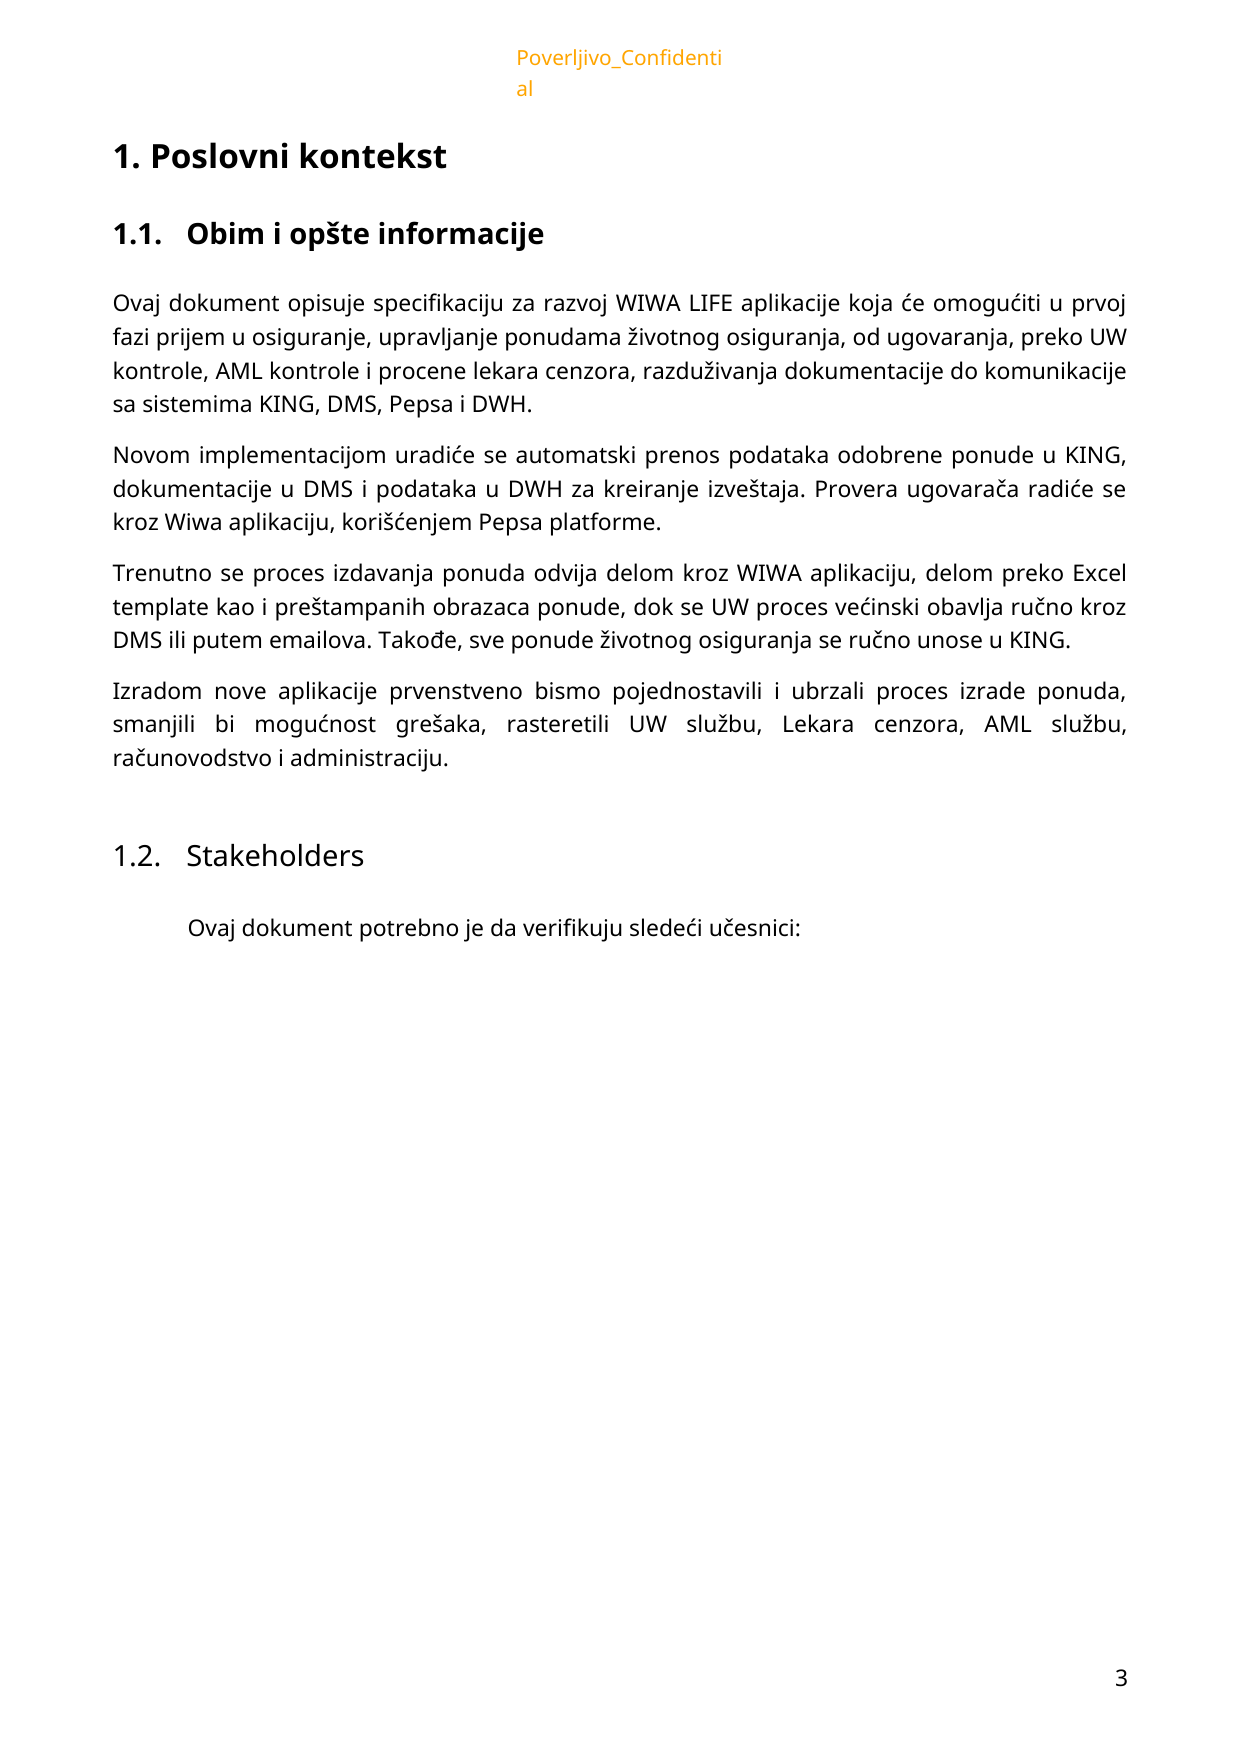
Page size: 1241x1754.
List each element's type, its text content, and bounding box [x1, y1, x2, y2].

text Novom implementacijom uradiće se automatski prenos podataka odobrene ponude u KING, dokumentacije u DMS i podataka u DWH za kreiranje izveštaja. Provera ugovarača radiće se kroz Wiwa aplikaciju, korišćenjem Pepsa platforme. [112, 439, 1128, 538]
text Izradom nove aplikacije prvenstveno bismo pojednostavili i ubrzali proces izrade ponuda, smanjili bi mogućnost grešaka, rasteretili UW službu, Lekara cenzora, AML službu, računovodstvo i administraciju. [112, 675, 1128, 773]
list Ovaj dokument potrebno je da verifikuju sledeći učesnici: [187, 912, 1128, 943]
text Trenutno se proces izdavanja ponuda odvija delom kroz WIWA aplikaciju, delom preko Excel template kao i preštampanih obrazaca ponude, dok se UW proces većinski obavlja ručno kroz DMS ili putem emailova. Takođe, sve ponude životnog osiguranja se ručno unose u KING. [112, 557, 1128, 656]
text Ovaj dokument opisuje specifikaciju za razvoj WIWA LIFE aplikacije koja će omogućiti u prvoj fazi prijem u osiguranje, upravljanje ponudama životnog osiguranja, od ugovaranja, preko UW kontrole, AML kontrole i procene lekara cenzora, razduživanja dokumentacije do komunikacije sa sistemima KING, DMS, Pepsa i DWH. [112, 287, 1128, 420]
list Obim i opšte informacije [112, 213, 1128, 253]
list Stakeholders [112, 835, 1128, 875]
list Poslovni kontekst [112, 133, 1128, 178]
